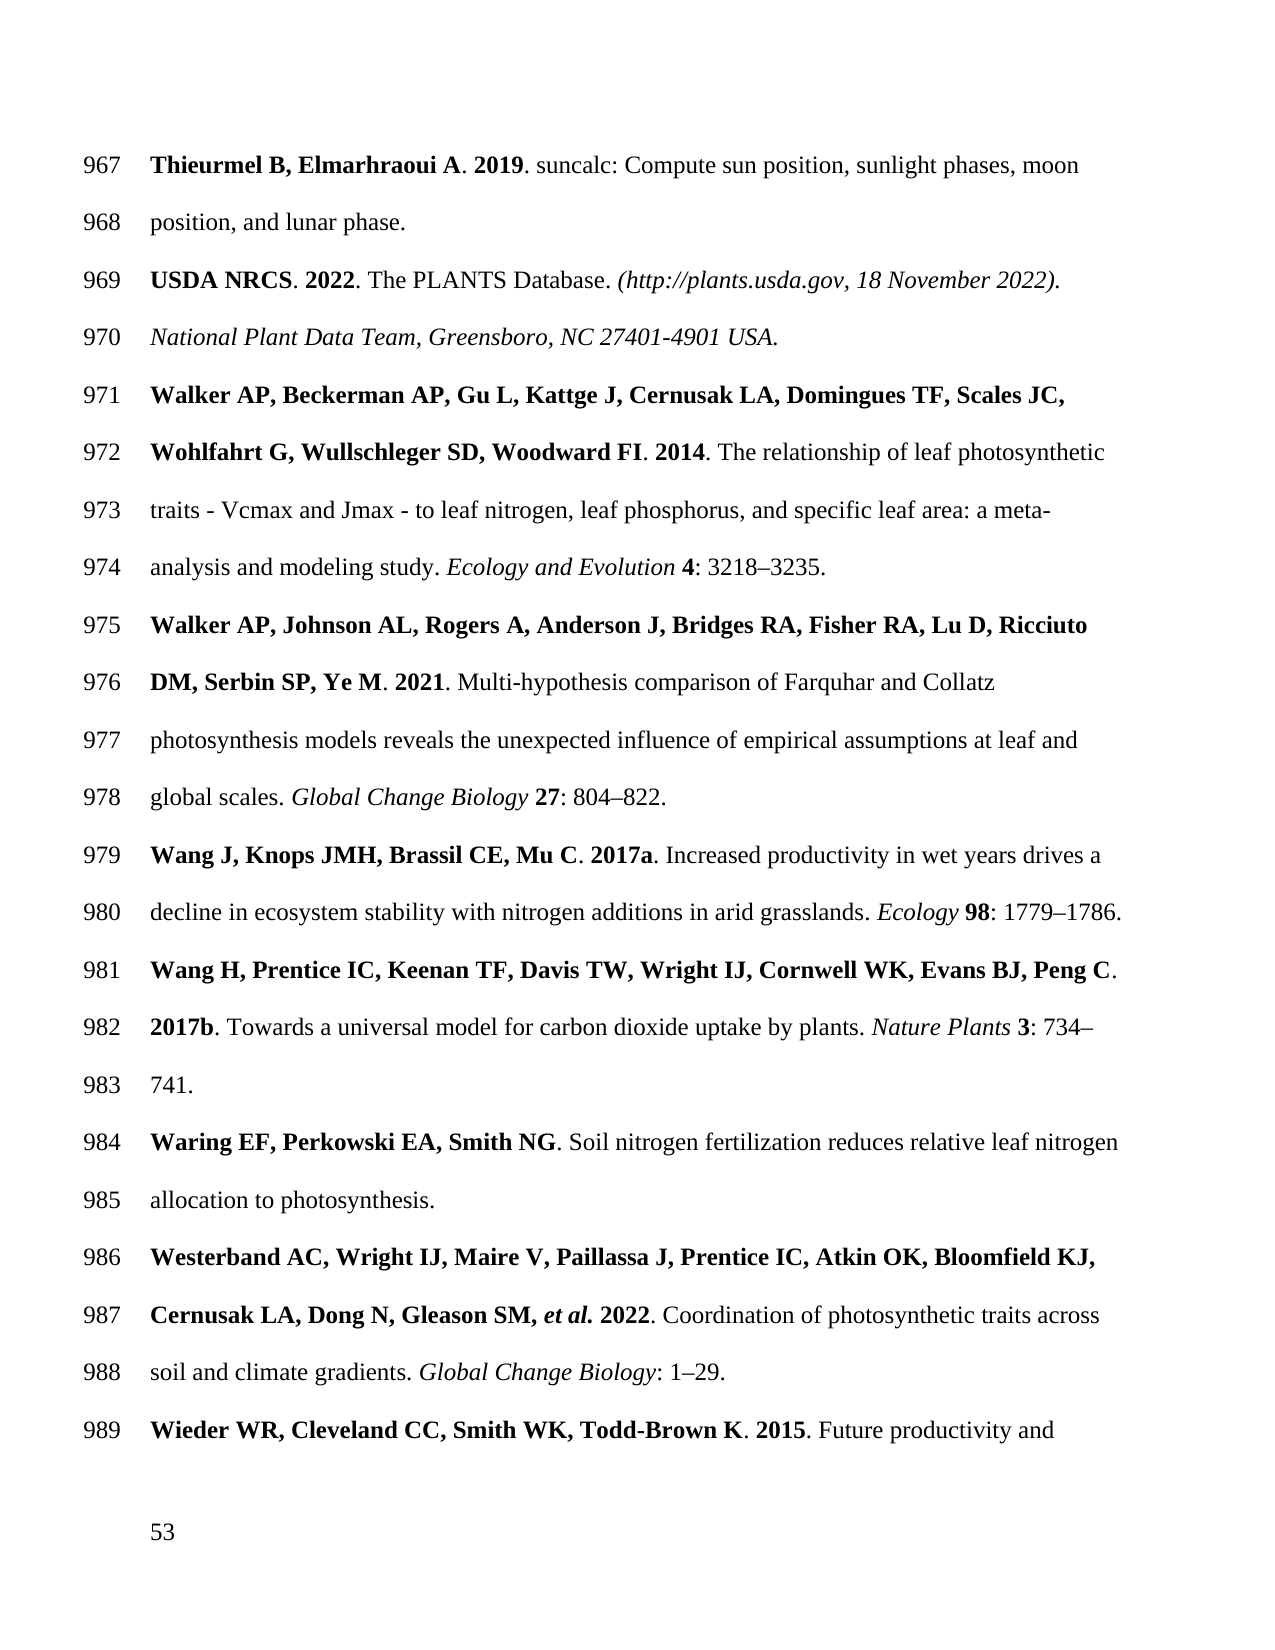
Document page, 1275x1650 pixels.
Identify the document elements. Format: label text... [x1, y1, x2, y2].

text Walker AP, Beckerman AP, Gu L, Kattge J, Cernusak LA, Domingues TF, Scales JC, Wohlfahrt G, Wullschleger SD, Woodward FI. 2014. The relationship of leaf photosynthetic traits - Vcmax and Jmax - to leaf nitrogen, leaf phosphorus, and specific leaf area: a meta-analysis and modeling study. Ecology and Evolution 4: 3218–3235. [150, 380, 1125, 581]
text Walker AP, Johnson AL, Rogers A, Anderson J, Bridges RA, Fisher RA, Lu D, Ricciuto DM, Serbin SP, Ye M. 2021. Multi‐hypothesis comparison of Farquhar and Collatz photosynthesis models reveals the unexpected influence of empirical assumptions at leaf and global scales. Global Change Biology 27: 804–822. [150, 610, 1125, 811]
text USDA NRCS. 2022. The PLANTS Database. (http://plants.usda.gov, 18 November 2022). National Plant Data Team, Greensboro, NC 27401-4901 USA. [150, 265, 1125, 351]
text Thieurmel B, Elmarhraoui A. 2019. suncalc: Compute sun position, sunlight phases, moon position, and lunar phase. [150, 150, 1125, 236]
text Westerband AC, Wright IJ, Maire V, Paillassa J, Prentice IC, Atkin OK, Bloomfield KJ, Cernusak LA, Dong N, Gleason SM, et al. 2022. Coordination of photosynthetic traits across soil and climate gradients. Global Change Biology: 1–29. [150, 1242, 1125, 1386]
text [150, 1415, 1125, 1444]
text Wang J, Knops JMH, Brassil CE, Mu C. 2017a. Increased productivity in wet years drives a decline in ecosystem stability with nitrogen additions in arid grasslands. Ecology 98: 1779–1786. [150, 840, 1125, 926]
text Waring EF, Perkowski EA, Smith NG. Soil nitrogen fertilization reduces relative leaf nitrogen allocation to photosynthesis. [150, 1127, 1125, 1214]
text Wang H, Prentice IC, Keenan TF, Davis TW, Wright IJ, Cornwell WK, Evans BJ, Peng C. 2017b. Towards a universal model for carbon dioxide uptake by plants. Nature Plants 3: 734–741. [150, 955, 1125, 1099]
